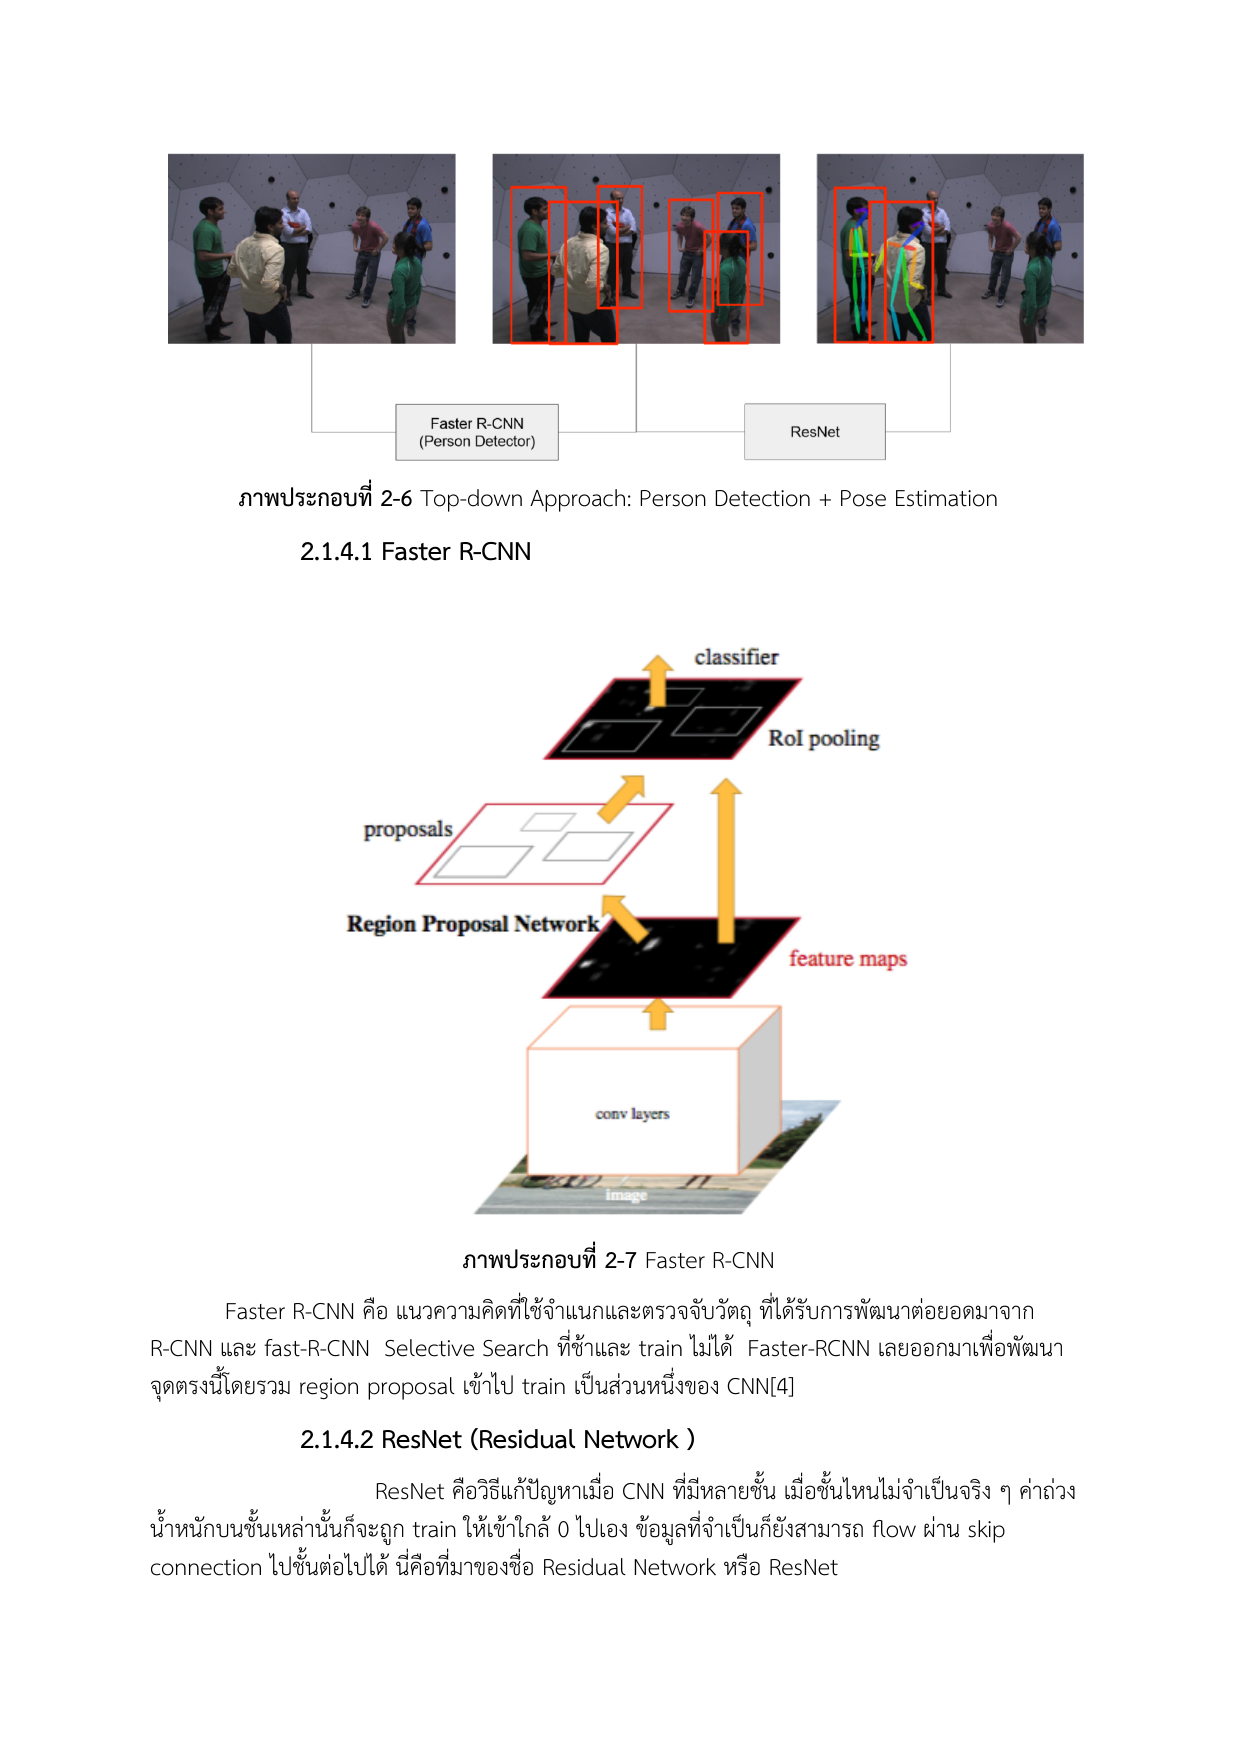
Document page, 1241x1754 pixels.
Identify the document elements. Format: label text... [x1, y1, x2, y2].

subtitle 2.1.4.1 Faster R-CNN [150, 527, 1087, 569]
picture [321, 632, 917, 1227]
picture [150, 150, 1091, 465]
text ภาพประกอบที่ 2-6 Top-down Approach: Person Detection + Pose Estimation [150, 477, 1087, 515]
subtitle 2.1.4.2 ResNet (Residual Network ) [150, 1415, 1087, 1458]
text Faster R-CNN คือ แนวความคิดที่ใช้จำแนกและตรวจจับวัตถุ ที่ได้รับการพัฒนาต่อยอดมาจาก R-CNN และ fast-R-CNN Selective Search ที่ช้าและ train ไม่ได้ Faster-RCNN เลยออกมาเพื่อพัฒนาจุดตรงนี้โดยรวม region proposal เข้าไป train เป็นส่วนหนึ่งของ CNN[4] [150, 1290, 1087, 1403]
text ภาพประกอบที่ 2-7 Faster R-CNN [150, 1239, 1087, 1277]
text ResNet คือวิธีแก้ปัญหาเมื่อ CNN ที่มีหลายชั้น เมื่อชั้นไหนไม่จำเป็นจริง ๆ ค่าถ่วงน้ำหนักบนชั้นเหล่านั้นก็จะถูก train ให้เข้าใกล้ 0 ไปเอง ข้อมูลที่จำเป็นก็ยังสามารถ flow ผ่าน skip connection ไปชั้นต่อไปได้ นี่คือที่มาของชื่อ Residual Network หรือ ResNet [150, 1470, 1087, 1583]
